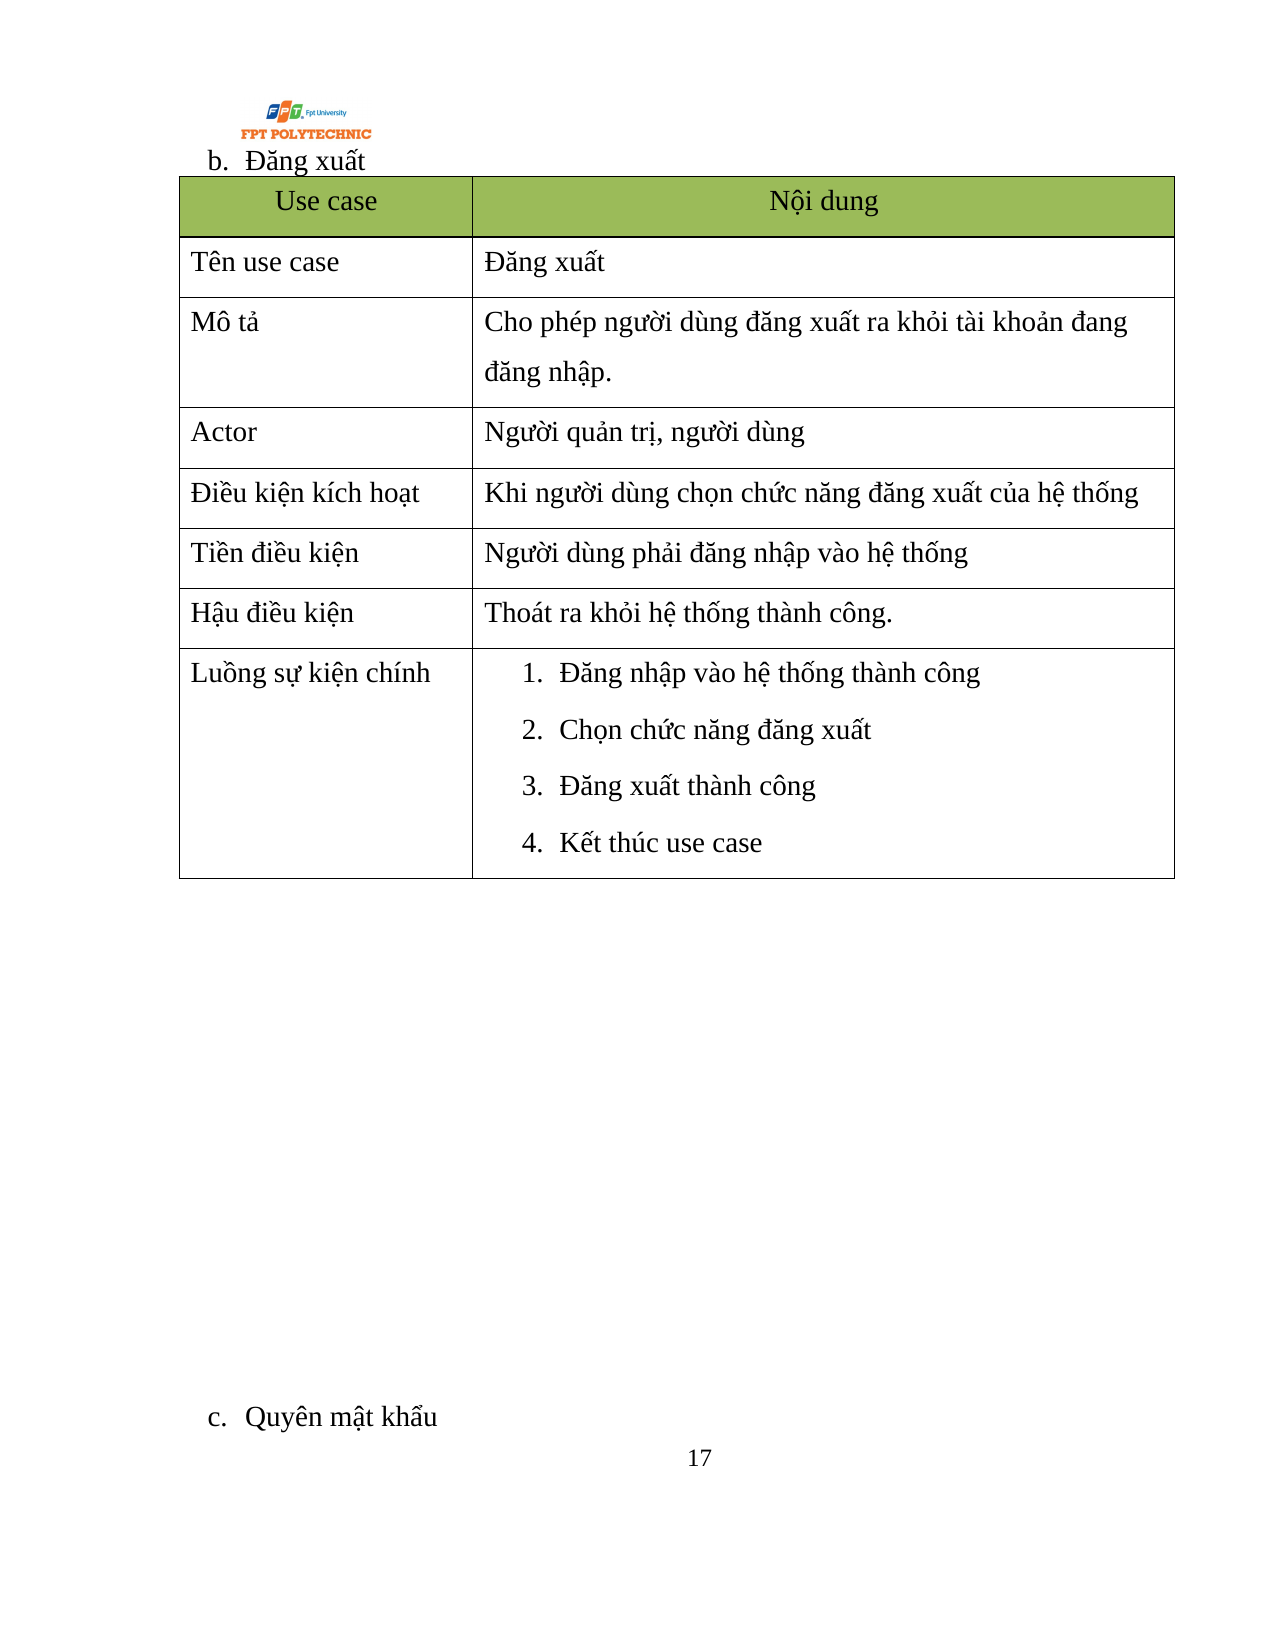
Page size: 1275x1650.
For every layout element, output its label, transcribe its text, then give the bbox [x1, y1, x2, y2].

table_cell Mô tả [180, 298, 472, 407]
table_cell Người quản trị, người dùng [473, 408, 1174, 467]
picture [239, 97, 373, 142]
list Quyên mật khẩu [207, 1399, 1152, 1432]
list Đăng xuất [207, 143, 1152, 176]
table_header Use case [180, 177, 472, 236]
table_header Nội dung [473, 177, 1174, 236]
table_cell Actor [180, 408, 472, 467]
table_cell Hậu điều kiện [180, 589, 472, 648]
table_cell Tên use case [180, 238, 472, 297]
table_cell Đăng xuất [473, 238, 1174, 297]
table_cell Cho phép người dùng đăng xuất ra khỏi tài khoản đang đăng nhập. [473, 298, 1174, 407]
table_cell Tiền điều kiện [180, 529, 472, 588]
table_cell Điều kiện kích hoạt [180, 469, 472, 528]
table_cell Thoát ra khỏi hệ thống thành công. [473, 589, 1174, 648]
table_cell Đăng nhập vào hệ thống thành công Chọn chức năng đăng xuất Đăng xuất thành công Kết thúc use case [473, 649, 1174, 878]
table_cell Khi người dùng chọn chức năng đăng xuất của hệ thống [473, 469, 1174, 528]
table_cell Luồng sự kiện chính [180, 649, 472, 878]
table_cell Người dùng phải đăng nhập vào hệ thống [473, 529, 1174, 588]
